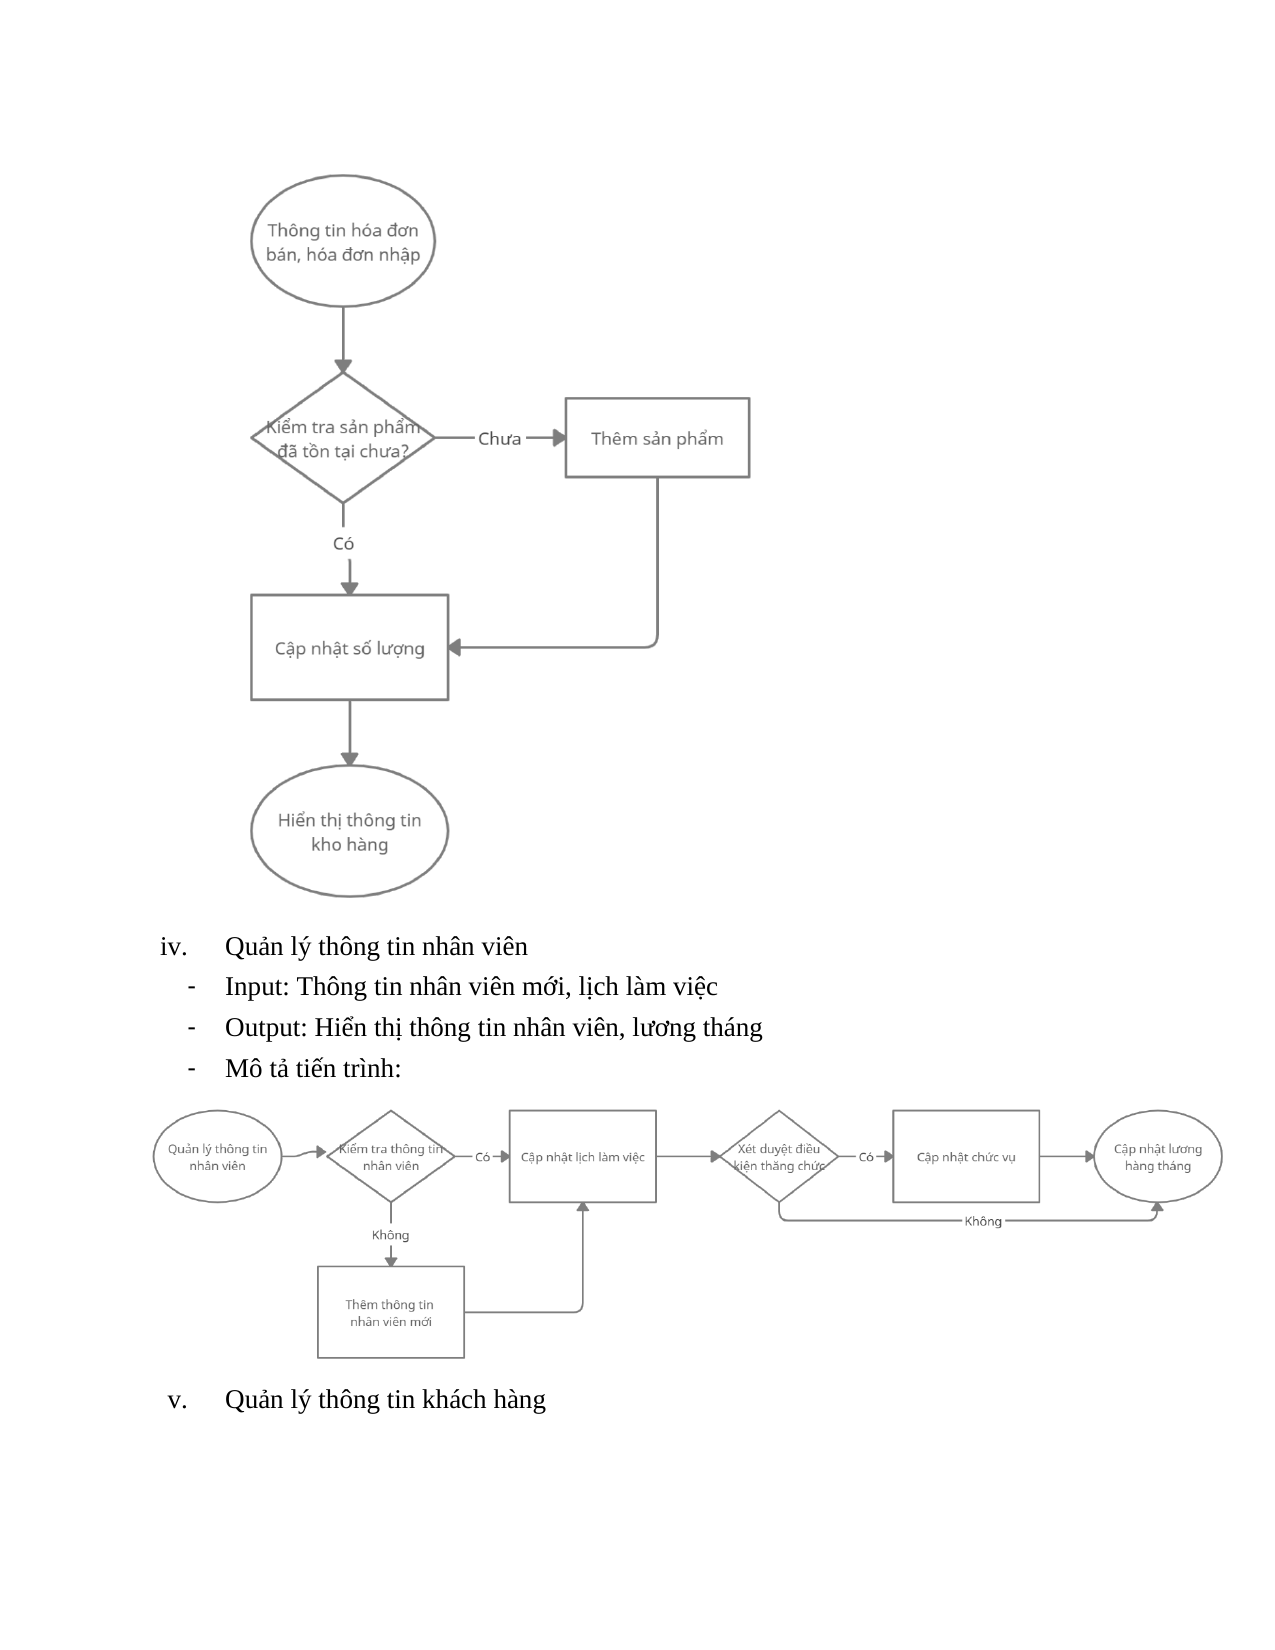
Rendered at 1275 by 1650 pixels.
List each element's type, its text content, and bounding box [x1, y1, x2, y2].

list Input: Thông tin nhân viên mới, lịch làm việc [187, 969, 1125, 1002]
picture [135, 1092, 1240, 1376]
list Quản lý thông tin nhân viên [187, 930, 1125, 961]
list Mô tả tiến trình: [187, 1051, 1125, 1084]
list Quản lý thông tin khách hàng [187, 1383, 1125, 1414]
list Output: Hiển thị thông tin nhân viên, lương tháng [187, 1010, 1125, 1043]
picture [225, 150, 775, 923]
